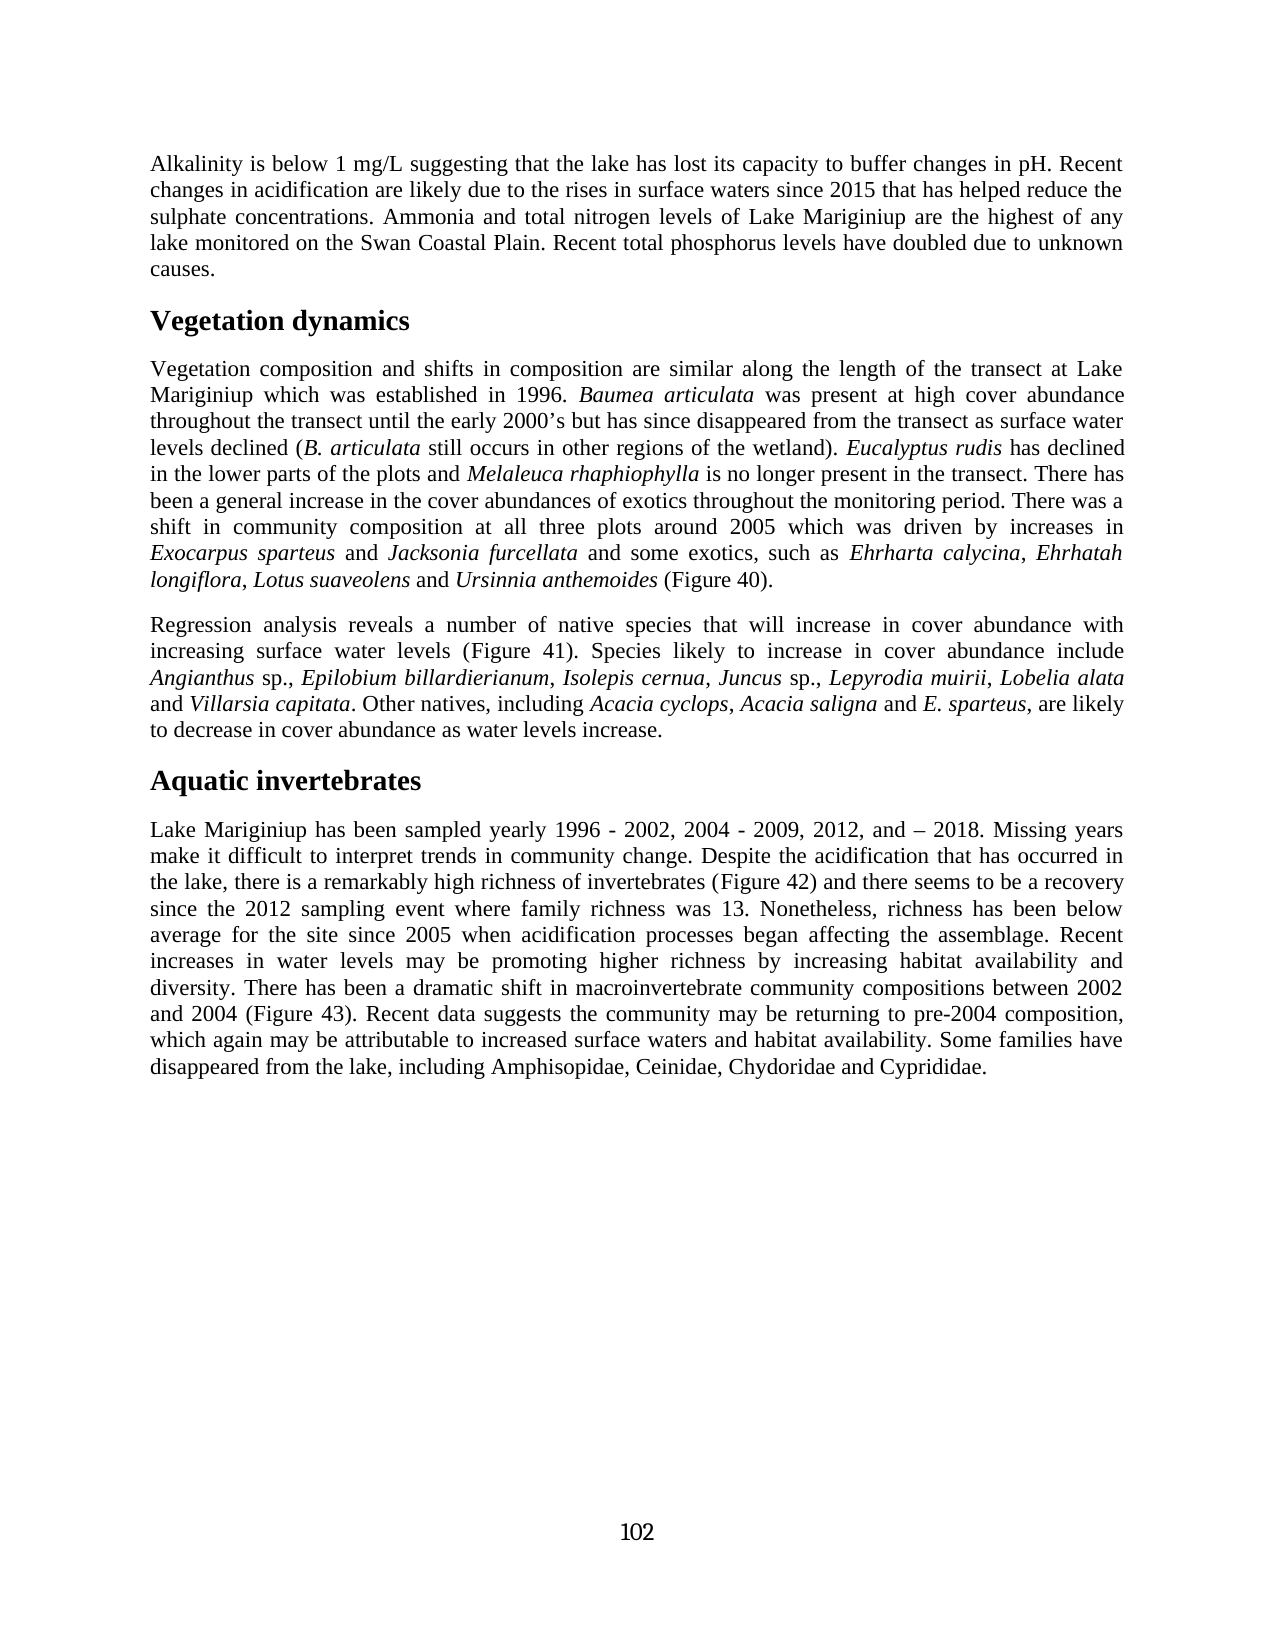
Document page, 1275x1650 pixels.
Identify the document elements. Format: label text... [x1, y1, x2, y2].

text Lake Mariginiup has been sampled yearly 1996 - 2002, 2004 - 2009, 2012, and – 2018. Missing years make it difficult to interpret trends in community change. Despite the acidification that has occurred in the lake, there is a remarkably high richness of invertebrates (Figure 42) and there seems to be a recovery since the 2012 sampling event where family richness was 13. Nonetheless, richness has been below average for the site since 2005 when acidification processes began affecting the assemblage. Recent increases in water levels may be promoting higher richness by increasing habitat availability and diversity. There has been a dramatic shift in macroinvertebrate community compositions between 2002 and 2004 (Figure 43). Recent data suggests the community may be returning to pre-2004 composition, which again may be attributable to increased surface waters and habitat availability. Some families have disappeared from the lake, including Amphisopidae, Ceinidae, Chydoridae and Cyprididae. [150, 816, 1125, 1079]
subtitle Vegetation dynamics [150, 303, 1125, 336]
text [150, 150, 1125, 282]
text Regression analysis reveals a number of native species that will increase in cover abundance with increasing surface water levels (Figure 41). Species likely to increase in cover abundance include Angianthus sp., Epilobium billardierianum, Isolepis cernua, Juncus sp., Lepyrodia muirii, Lobelia alata and Villarsia capitata. Other natives, including Acacia cyclops, Acacia saligna and E. sparteus, are likely to decrease in cover abundance as water levels increase. [150, 611, 1125, 743]
text Vegetation composition and shifts in composition are similar along the length of the transect at Lake Mariginiup which was established in 1996. Baumea articulata was present at high cover abundance throughout the transect until the early 2000’s but has since disappeared from the transect as surface water levels declined (B. articulata still occurs in other regions of the wetland). Eucalyptus rudis has declined in the lower parts of the plots and Melaleuca rhaphiophylla is no longer present in the transect. There has been a general increase in the cover abundances of exotics throughout the monitoring period. There was a shift in community composition at all three plots around 2005 which was driven by increases in Exocarpus sparteus and Jacksonia furcellata and some exotics, such as Ehrharta calycina, Ehrhatah longiflora, Lotus suaveolens and Ursinnia anthemoides (Figure 40). [150, 355, 1125, 592]
subtitle Aquatic invertebrates [150, 763, 1125, 797]
